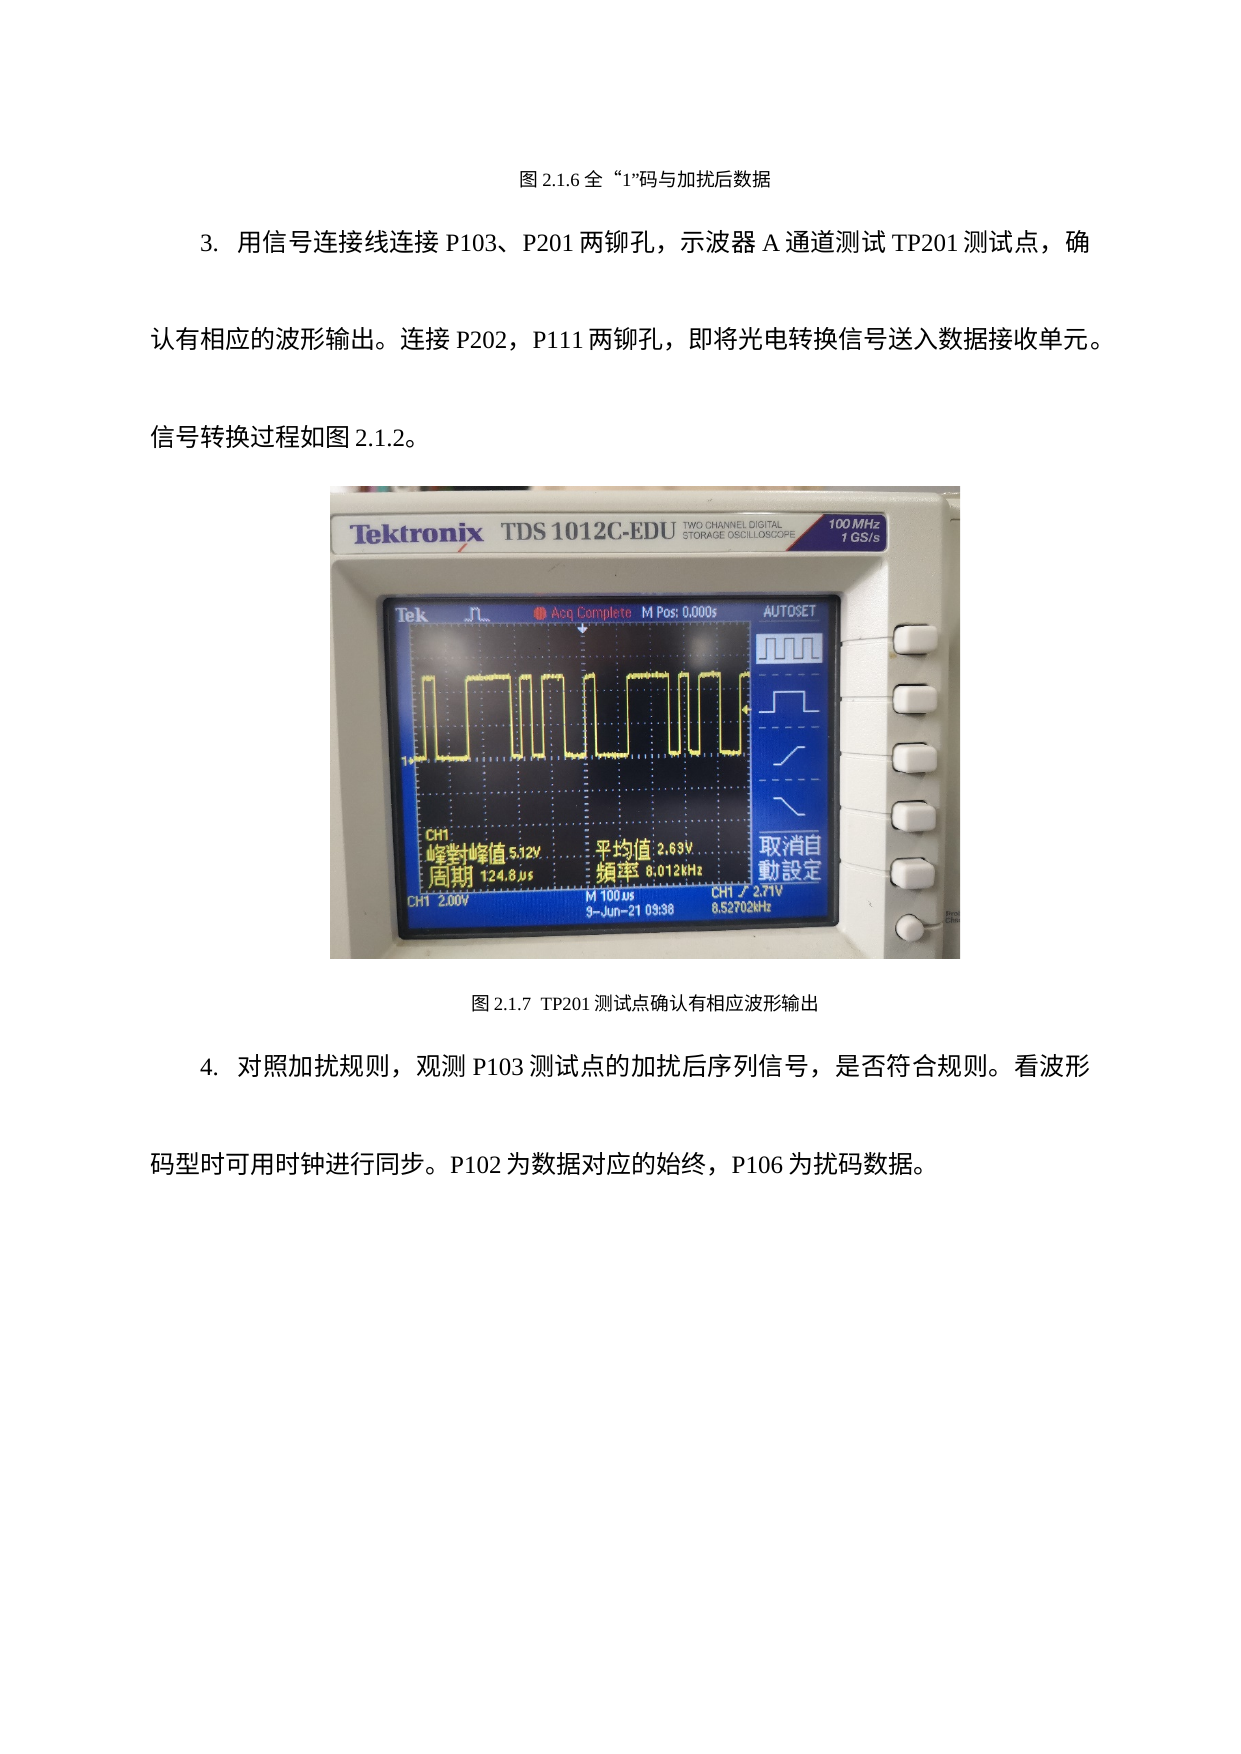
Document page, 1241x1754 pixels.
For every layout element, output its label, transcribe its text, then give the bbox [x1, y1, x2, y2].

list 对照加扰规则，观测P103测试点的加扰后序列信号，是否符合规则。看波形码型时可用时钟进行同步。P102为数据对应的始终，P106为扰码数据。 [150, 1032, 1090, 1195]
list 用信号连接线连接P103、P201两铆孔，示波器A通道测试TP201测试点，确认有相应的波形输出。连接P202，P111两铆孔，即将光电转换信号送入数据接收单元。信号转换过程如图2.1.2。 [150, 208, 1090, 468]
list 图2.1.7 TP201测试点确认有相应波形输出 [200, 986, 1090, 1019]
picture [330, 486, 961, 959]
list 图2.1.6 全“1”码与加扰后数据 [200, 162, 1090, 194]
